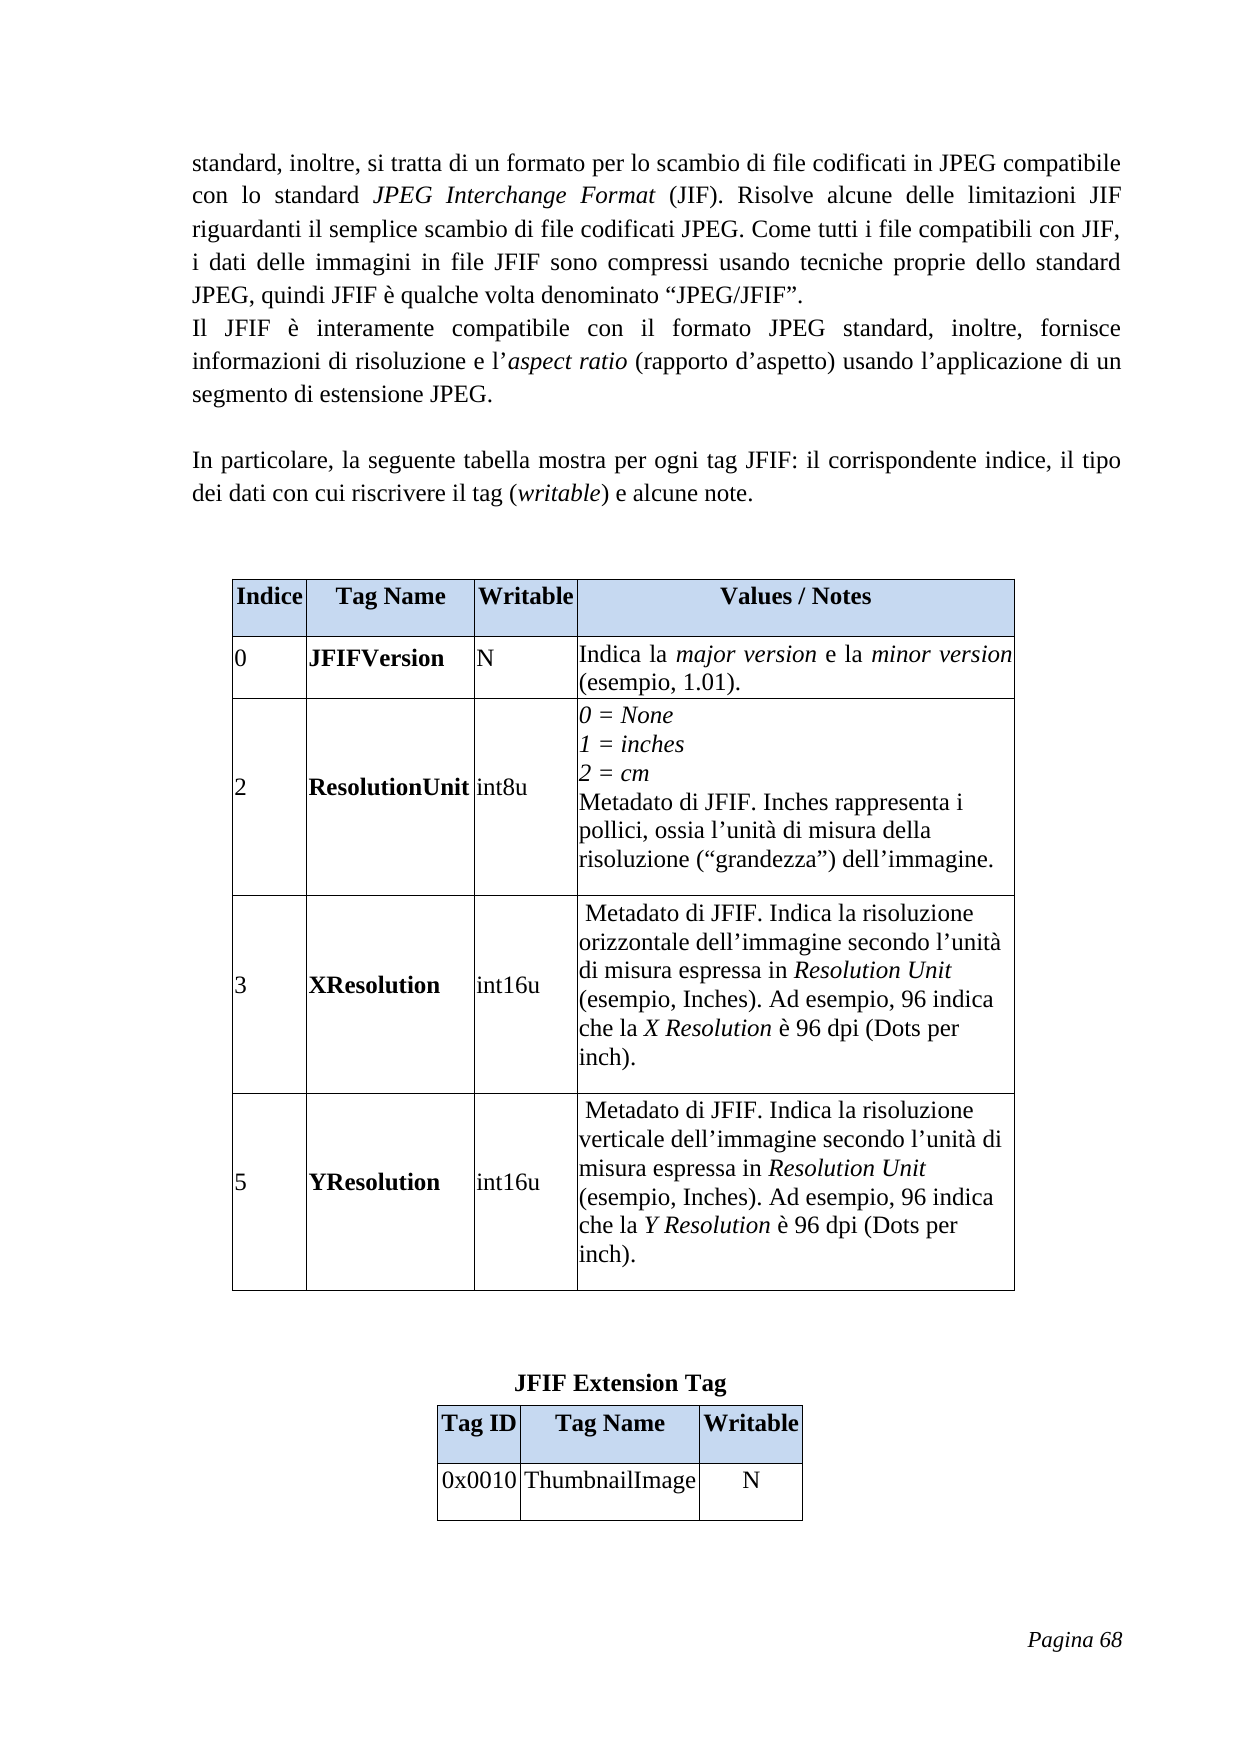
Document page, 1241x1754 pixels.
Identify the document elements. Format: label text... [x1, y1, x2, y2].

table_header [117, 577, 1130, 1293]
text In particolare, la seguente tabella mostra per ogni tag JFIF: il corrispondente indice, il tipo dei dati con cui riscrivere il tag (writable) e alcune note. [192, 445, 1122, 507]
table_header Tag ID [438, 1406, 520, 1463]
text Il JFIF è interamente compatibile con il formato JPEG standard, inoltre, fornisce informazioni di risoluzione e l’aspect ratio (rapporto d’aspetto) usando l’applicazione di un segmento di estensione JPEG. [192, 313, 1122, 407]
table_cell N [700, 1464, 802, 1520]
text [192, 148, 1122, 308]
table_header Writable [700, 1406, 802, 1463]
subtitle JFIF Extension Tag [118, 1368, 1122, 1396]
table_cell 0x0010 [438, 1464, 520, 1520]
table_header Tag Name [521, 1406, 699, 1463]
table_cell ThumbnailImage [521, 1464, 699, 1520]
